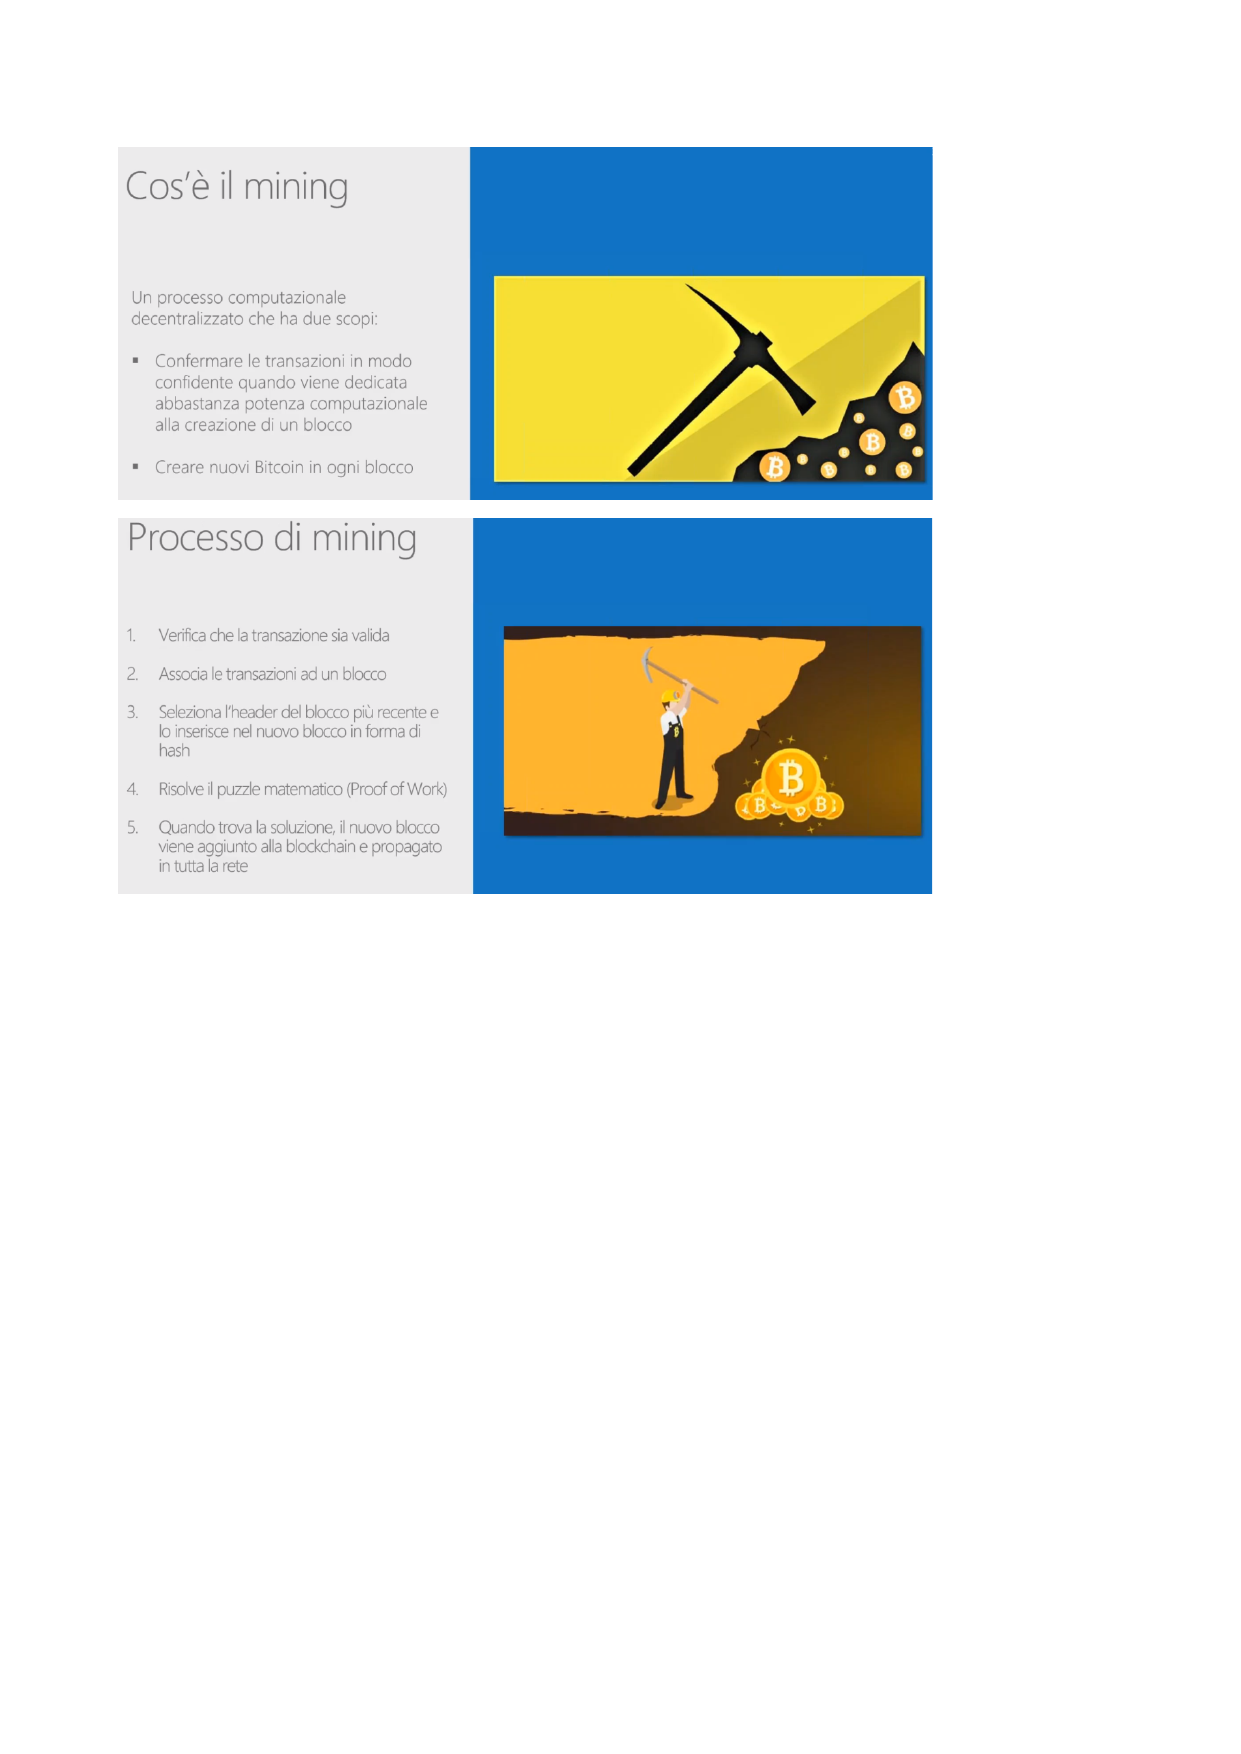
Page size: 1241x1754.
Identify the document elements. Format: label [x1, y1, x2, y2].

picture [118, 518, 933, 894]
picture [118, 147, 933, 500]
